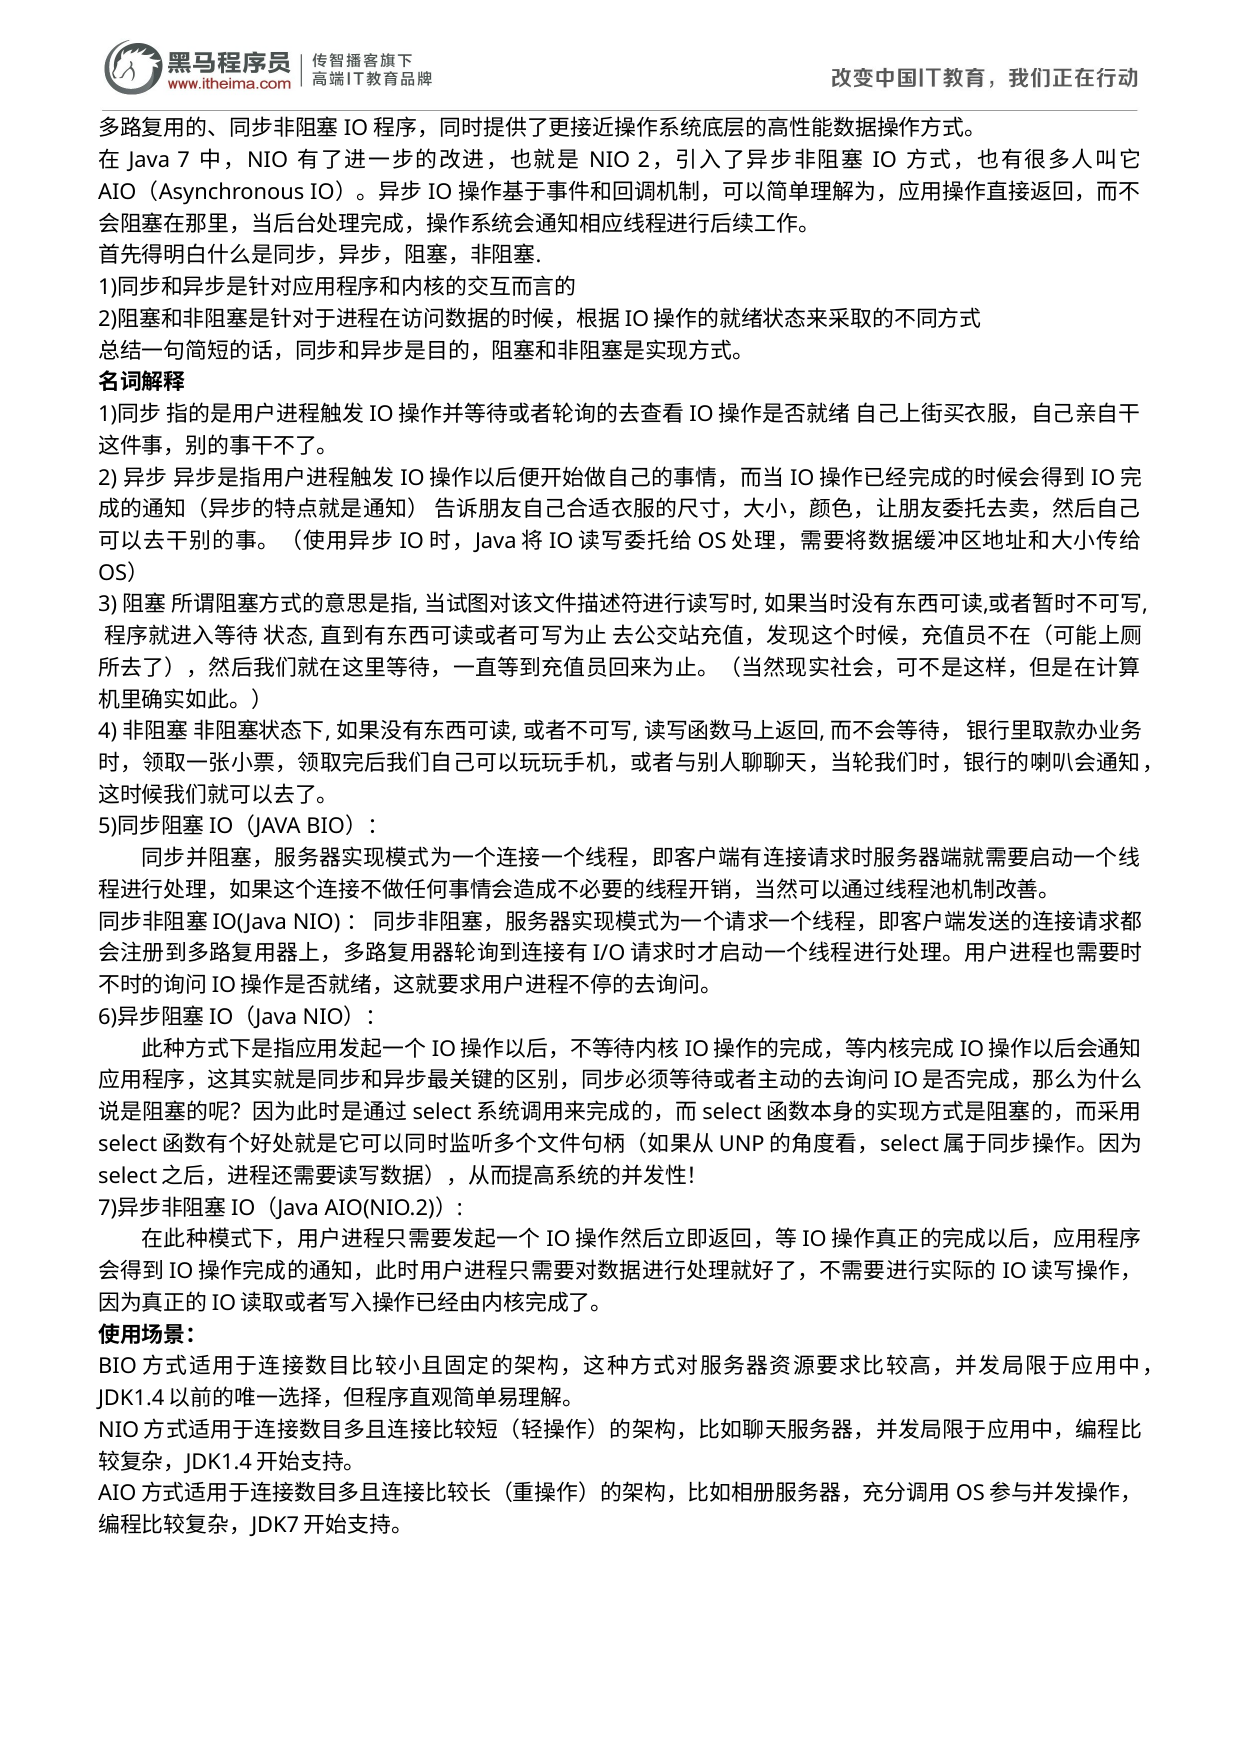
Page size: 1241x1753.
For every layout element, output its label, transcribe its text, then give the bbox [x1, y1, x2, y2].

text 总结一句简短的话，同步和异步是目的，阻塞和非阻塞是实现方式。 [98, 333, 1142, 364]
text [98, 110, 1142, 142]
picture [100, 38, 1140, 110]
text 1)同步和异步是针对应用程序和内核的交互而言的 [98, 269, 1142, 301]
text 2)阻塞和非阻塞是针对于进程在访问数据的时候，根据IO操作的就绪状态来采取的不同方式 [98, 301, 1142, 333]
text BIO方式适用于连接数目比较小且固定的架构，这种方式对服务器资源要求比较高，并发局限于应用中，JDK1.4以前的唯一选择，但程序直观简单易理解。 [98, 1348, 1142, 1412]
text 在 Java 7 中，NIO 有了进一步的改进，也就是 NIO 2，引入了异步非阻塞 IO 方式，也有很多人叫它 AIO（Asynchronous IO）。异步 IO 操作基于事件和回调机制，可以简单理解为，应用操作直接返回，而不会阻塞在那里，当后台处理完成，操作系统会通知相应线程进行后续工作。 [98, 142, 1142, 237]
text 名词解释 [98, 364, 1142, 396]
text AIO方式适用于连接数目多且连接比较长（重操作）的架构，比如相册服务器，充分调用OS参与并发操作，编程比较复杂，JDK7开始支持。 [98, 1475, 1142, 1539]
text 首先得明白什么是同步，异步，阻塞，非阻塞. [98, 237, 1142, 269]
text 使用场景： [98, 1317, 1142, 1348]
text NIO方式适用于连接数目多且连接比较短（轻操作）的架构，比如聊天服务器，并发局限于应用中，编程比较复杂，JDK1.4开始支持。 [98, 1412, 1142, 1475]
text 5)同步阻塞IO（JAVA BIO）： 同步并阻塞，服务器实现模式为一个连接一个线程，即客户端有连接请求时服务器端就需要启动一个线程进行处理，如果这个连接不做任何事情会造成不必要的线程开销，当然可以通过线程池机制改善。 同步非阻塞IO(Java NIO) ： 同步非阻塞，服务器实现模式为一个请求一个线程，即客户端发送的连接请求都会注册到多路复用器上，多路复用器轮询到连接有I/O请求时才启动一个线程进行处理。用户进程也需要时不时的询问IO操作是否就绪，这就要求用户进程不停的去询问。 6)异步阻塞IO（Java NIO）： 此种方式下是指应用发起一个IO操作以后，不等待内核IO操作的完成，等内核完成IO操作以后会通知应用程序，这其实就是同步和异步最关键的区别，同步必须等待或者主动的去询问IO是否完成，那么为什么说是阻塞的呢？因为此时是通过select系统调用来完成的，而select函数本身的实现方式是阻塞的，而采用select函数有个好处就是它可以同时监听多个文件句柄（如果从UNP的角度看，select属于同步操作。因为select之后，进程还需要读写数据），从而提高系统的并发性！ 7)异步非阻塞IO（Java AIO(NIO.2)）: 在此种模式下，用户进程只需要发起一个IO操作然后立即返回，等IO操作真正的完成以后，应用程序会得到IO操作完成的通知，此时用户进程只需要对数据进行处理就好了，不需要进行实际的IO读写操作，因为真正的IO读取或者写入操作已经由内核完成了。 [98, 808, 1142, 1317]
text 1)同步 指的是用户进程触发IO操作并等待或者轮询的去查看IO操作是否就绪 自己上街买衣服，自己亲自干这件事，别的事干不了。 2) 异步 异步是指用户进程触发IO操作以后便开始做自己的事情，而当IO操作已经完成的时候会得到IO完成的通知（异步的特点就是通知） 告诉朋友自己合适衣服的尺寸，大小，颜色，让朋友委托去卖，然后自己可以去干别的事。（使用异步IO时，Java将IO读写委托给OS处理，需要将数据缓冲区地址和大小传给OS） 3) 阻塞 所谓阻塞方式的意思是指, 当试图对该文件描述符进行读写时, 如果当时没有东西可读,或者暂时不可写, 程序就进入等待 状态, 直到有东西可读或者可写为止 去公交站充值，发现这个时候，充值员不在（可能上厕所去了），然后我们就在这里等待，一直等到充值员回来为止。（当然现实社会，可不是这样，但是在计算机里确实如此。） 4) 非阻塞 非阻塞状态下, 如果没有东西可读, 或者不可写, 读写函数马上返回, 而不会等待， 银行里取款办业务时，领取一张小票，领取完后我们自己可以玩玩手机，或者与别人聊聊天，当轮我们时，银行的喇叭会通知，这时候我们就可以去了。 [98, 396, 1142, 808]
